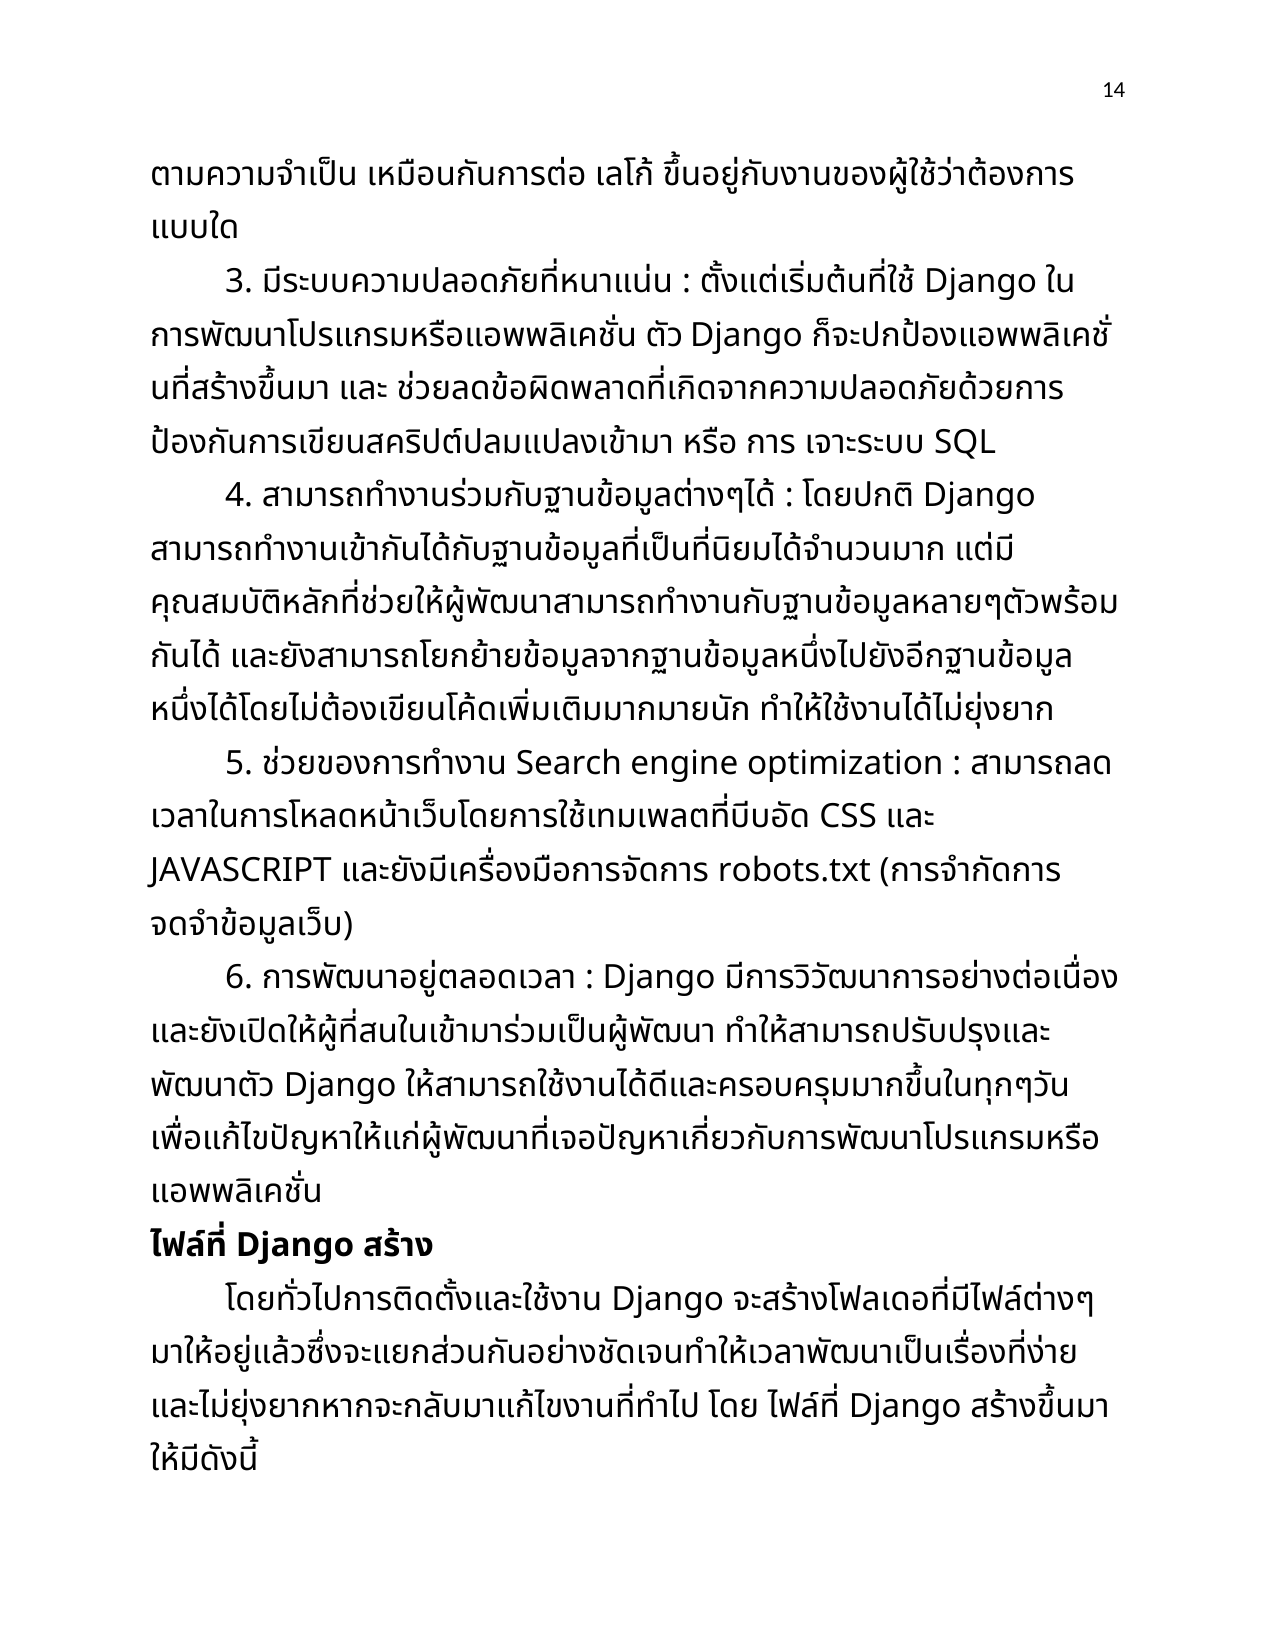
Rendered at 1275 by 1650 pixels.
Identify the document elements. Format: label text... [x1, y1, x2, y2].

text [150, 150, 1125, 254]
text 3. มีระบบความปลอดภัยที่หนาแน่น : ตั้งแต่เริ่มต้นที่ใช้ Django ในการพัฒนาโปรแกรมหรือแอพพลิเคชั่น ตัวDjango ก็จะปกป้องแอพพลิเคชั่นที่สร้างขึ้นมา และ ช่วยลดข้อผิดพลาดที่เกิดจากความปลอดภัยด้วยการป้องกันการเขียนสคริปต์ปลมแปลงเข้ามา หรือ การ เจาะระบบ SQL [150, 257, 1125, 468]
text ไฟล์ที่ Django สร้าง [150, 1221, 1125, 1271]
text โดยทั่วไปการติดตั้งและใช้งาน Django จะสร้างโฟลเดอที่มีไฟล์ต่างๆมาให้อยู่แล้วซึ่งจะแยกส่วนกันอย่างชัดเจนทำให้เวลาพัฒนาเป็นเรื่องที่ง่ายและไม่ยุ่งยากหากจะกลับมาแก้ไขงานที่ทำไป โดย ไฟล์ที่ Django สร้างขึ้นมาให้มีดังนี้ [150, 1274, 1125, 1486]
text 4. สามารถทำงานร่วมกับฐานข้อมูลต่างๆได้ : โดยปกติ Django สามารถทำงานเข้ากันได้กับฐานข้อมูลที่เป็นที่นิยมได้จำนวนมาก แต่มีคุณสมบัติหลักที่ช่วยให้ผู้พัฒนาสามารถทำงานกับฐานข้อมูลหลายๆตัวพร้อมกันได้ และยังสามารถโยกย้ายข้อมูลจากฐานข้อมูลหนึ่งไปยังอีกฐานข้อมูลหนึ่งได้โดยไม่ต้องเขียนโค้ดเพิ่มเติมมากมายนัก ทำให้ใช้งานได้ไม่ยุ่งยาก [150, 471, 1125, 736]
text 5. ช่วยของการทำงาน Search engine optimization : สามารถลดเวลาในการโหลดหน้าเว็บโดยการใช้เทมเพลตที่บีบอัด CSS และ JAVASCRIPT และยังมีเครื่องมือการจัดการ robots.txt (การจำกัดการจดจำข้อมูลเว็บ) [150, 739, 1125, 950]
text 6. การพัฒนาอยู่ตลอดเวลา : Django มีการวิวัฒนาการอย่างต่อเนื่องและยังเปิดให้ผู้ที่สนในเข้ามาร่วมเป็นผู้พัฒนา ทำให้สามารถปรับปรุงและพัฒนาตัว Django ให้สามารถใช้งานได้ดีและครอบครุมมากขึ้นในทุกๆวัน เพื่อแก้ไขปัญหาให้แก่ผู้พัฒนาที่เจอปัญหาเกี่ยวกับการพัฒนาโปรแกรมหรือแอพพลิเคชั่น [150, 953, 1125, 1218]
